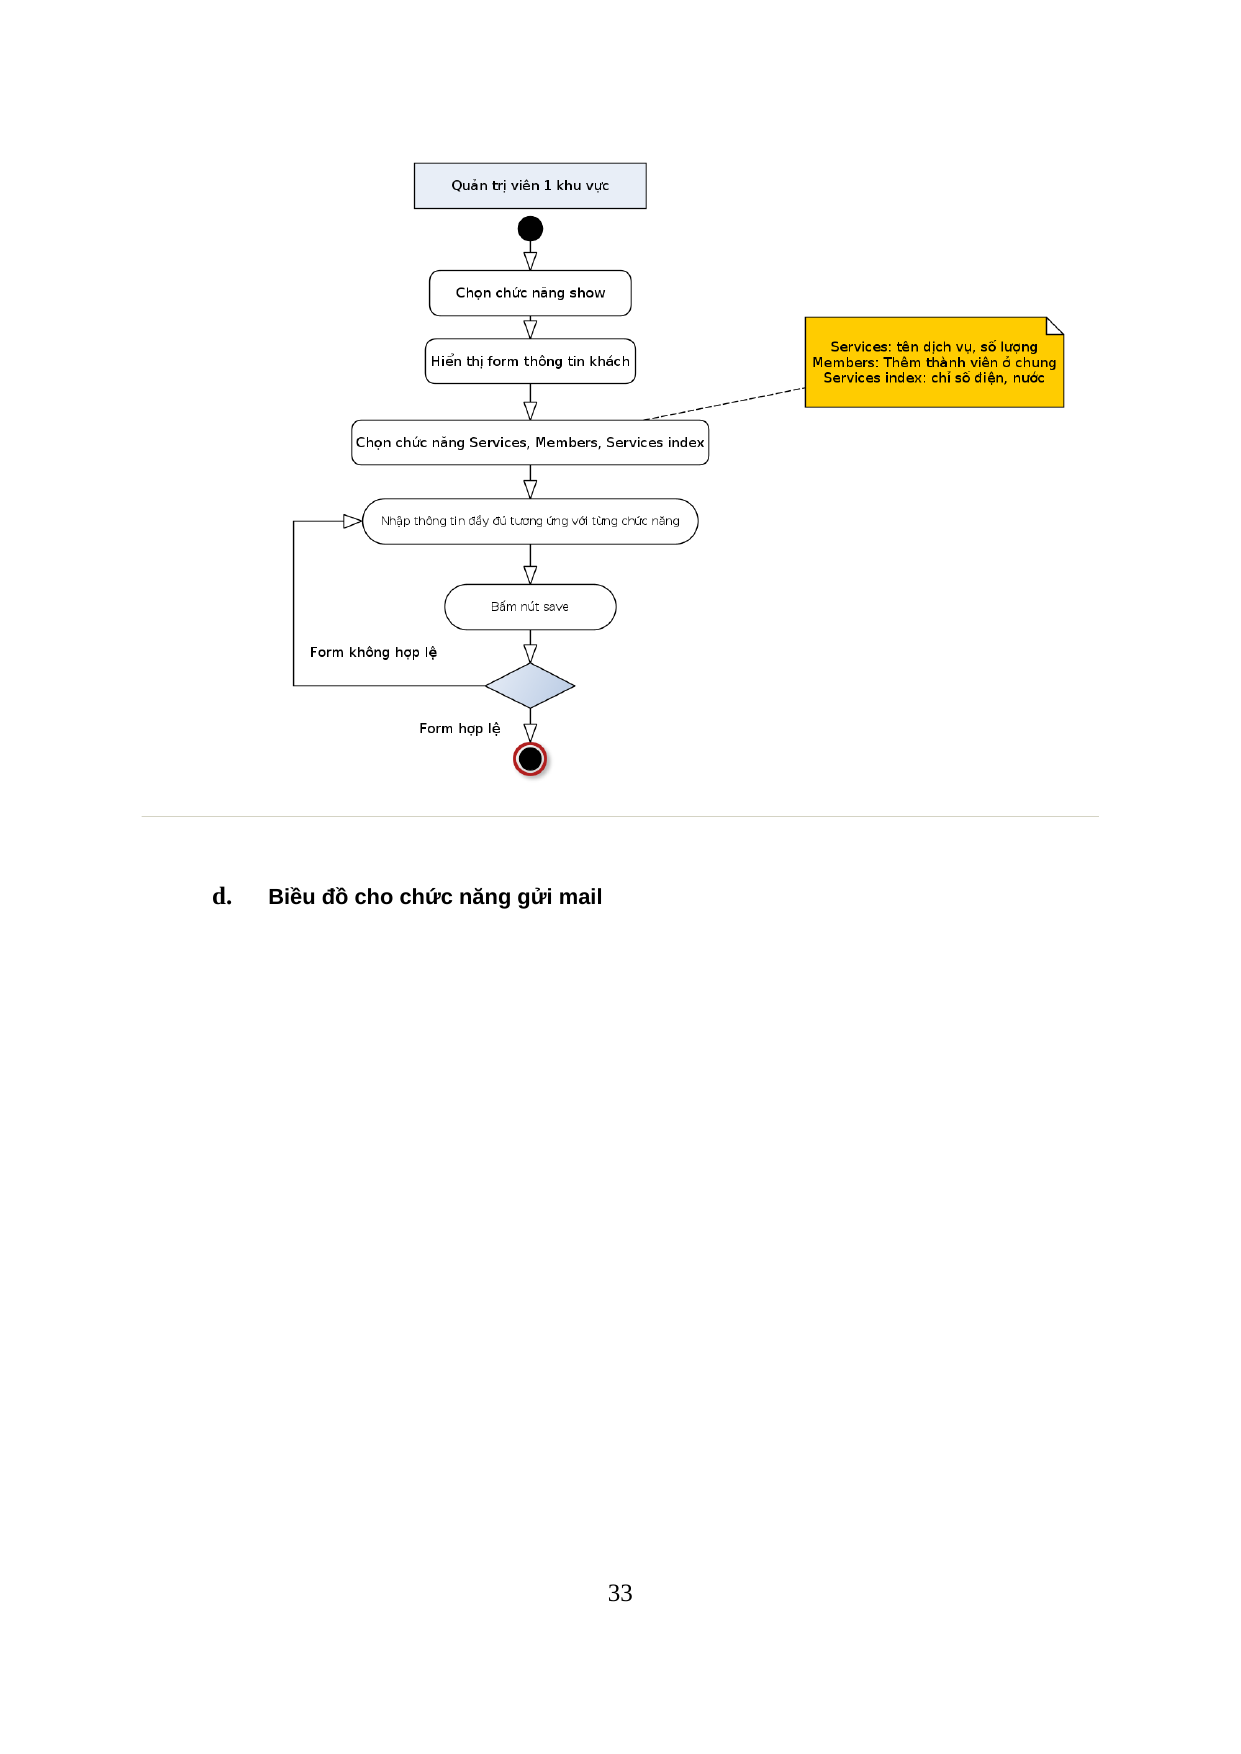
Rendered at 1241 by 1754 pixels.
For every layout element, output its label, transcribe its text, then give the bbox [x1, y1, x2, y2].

subtitle Biều đồ cho chức năng gửi mail [156, 881, 1122, 909]
picture [141, 143, 1099, 817]
